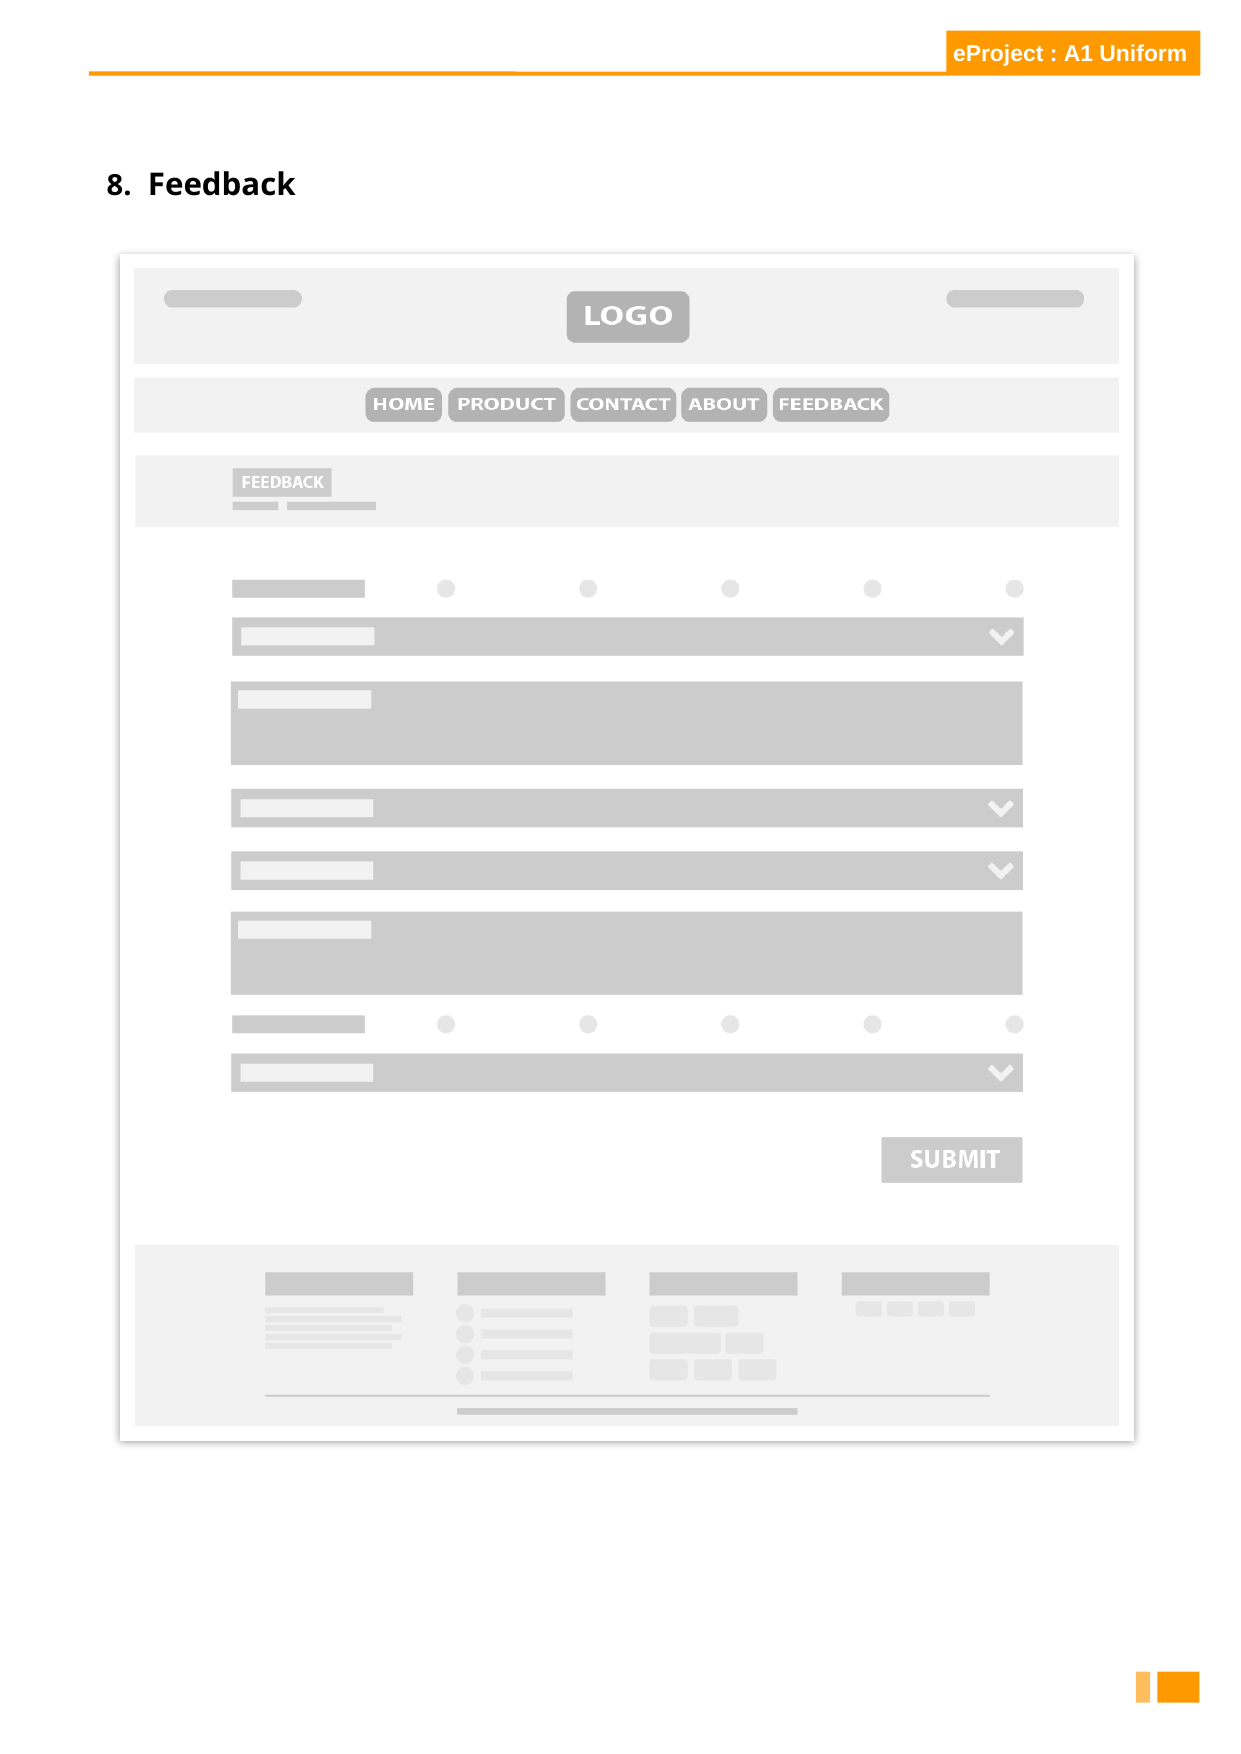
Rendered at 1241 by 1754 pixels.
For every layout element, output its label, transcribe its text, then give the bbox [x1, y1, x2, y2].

picture [134, 268, 1119, 1426]
subtitle Feedback [106, 162, 1165, 204]
